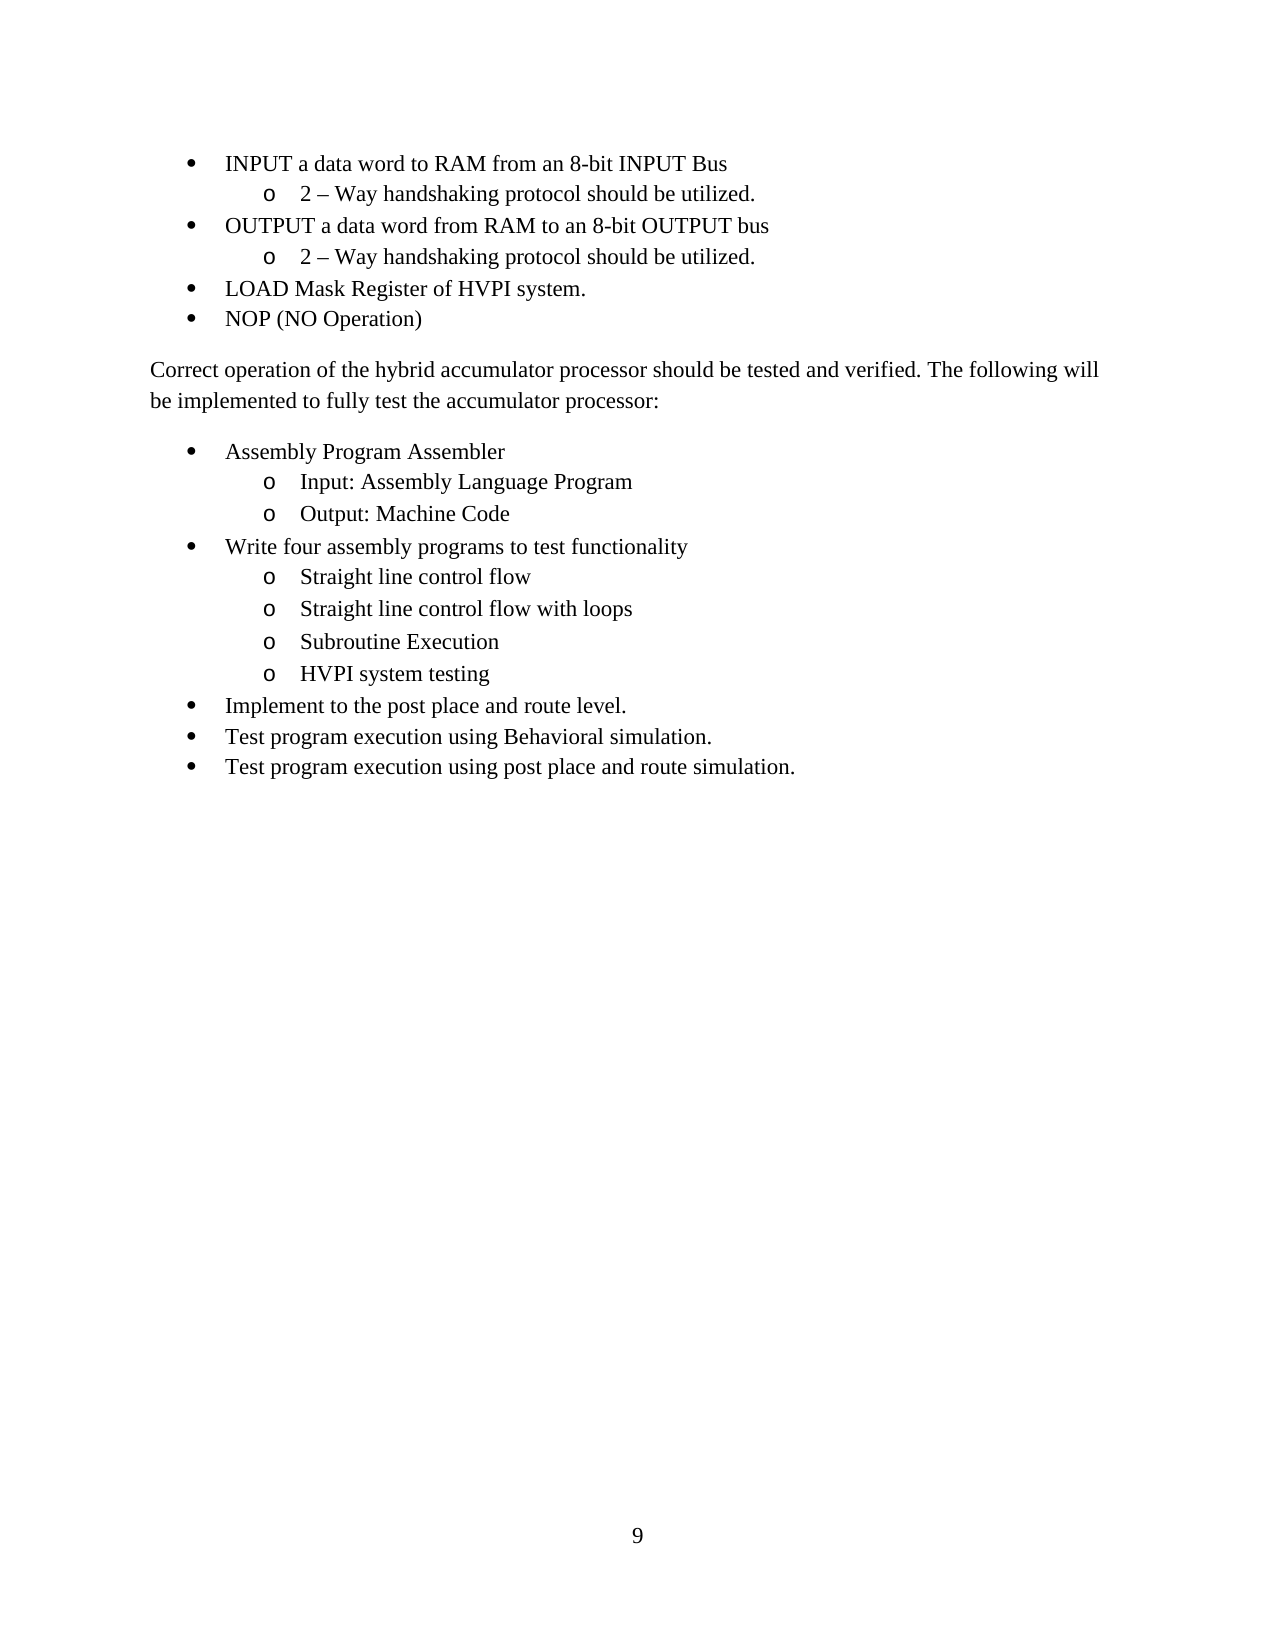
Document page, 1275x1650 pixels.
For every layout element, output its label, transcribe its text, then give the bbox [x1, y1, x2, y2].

list NOP (NO Operation) [187, 305, 1125, 332]
list 2 – Way handshaking protocol should be utilized. [262, 243, 1125, 271]
list Straight line control flow [262, 563, 1125, 591]
list OUTPUT a data word from RAM to an 8-bit OUTPUT bus [187, 213, 1125, 239]
list Test program execution using Behavioral simulation. [187, 723, 1125, 749]
list LOAD Mask Register of HVPI system. [187, 275, 1125, 302]
list HVPI system testing [262, 660, 1125, 688]
list Assembly Program Assembler [187, 438, 1125, 464]
list Test program execution using post place and route simulation. [187, 753, 1125, 779]
list Subroutine Execution [262, 628, 1125, 656]
list Straight line control flow with loops [262, 595, 1125, 623]
text Correct operation of the hybrid accumulator processor should be tested and verified. The following will be implemented to fully test the accumulator processor: [150, 356, 1125, 413]
list Write four assembly programs to test functionality [187, 533, 1125, 559]
list 2 – Way handshaking protocol should be utilized. [262, 180, 1125, 208]
list Output: Machine Code [262, 500, 1125, 528]
list Input: Assembly Language Program [262, 468, 1125, 496]
list Implement to the post place and route level. [187, 692, 1125, 719]
list INPUT a data word to RAM from an 8-bit INPUT Bus [187, 150, 1125, 176]
